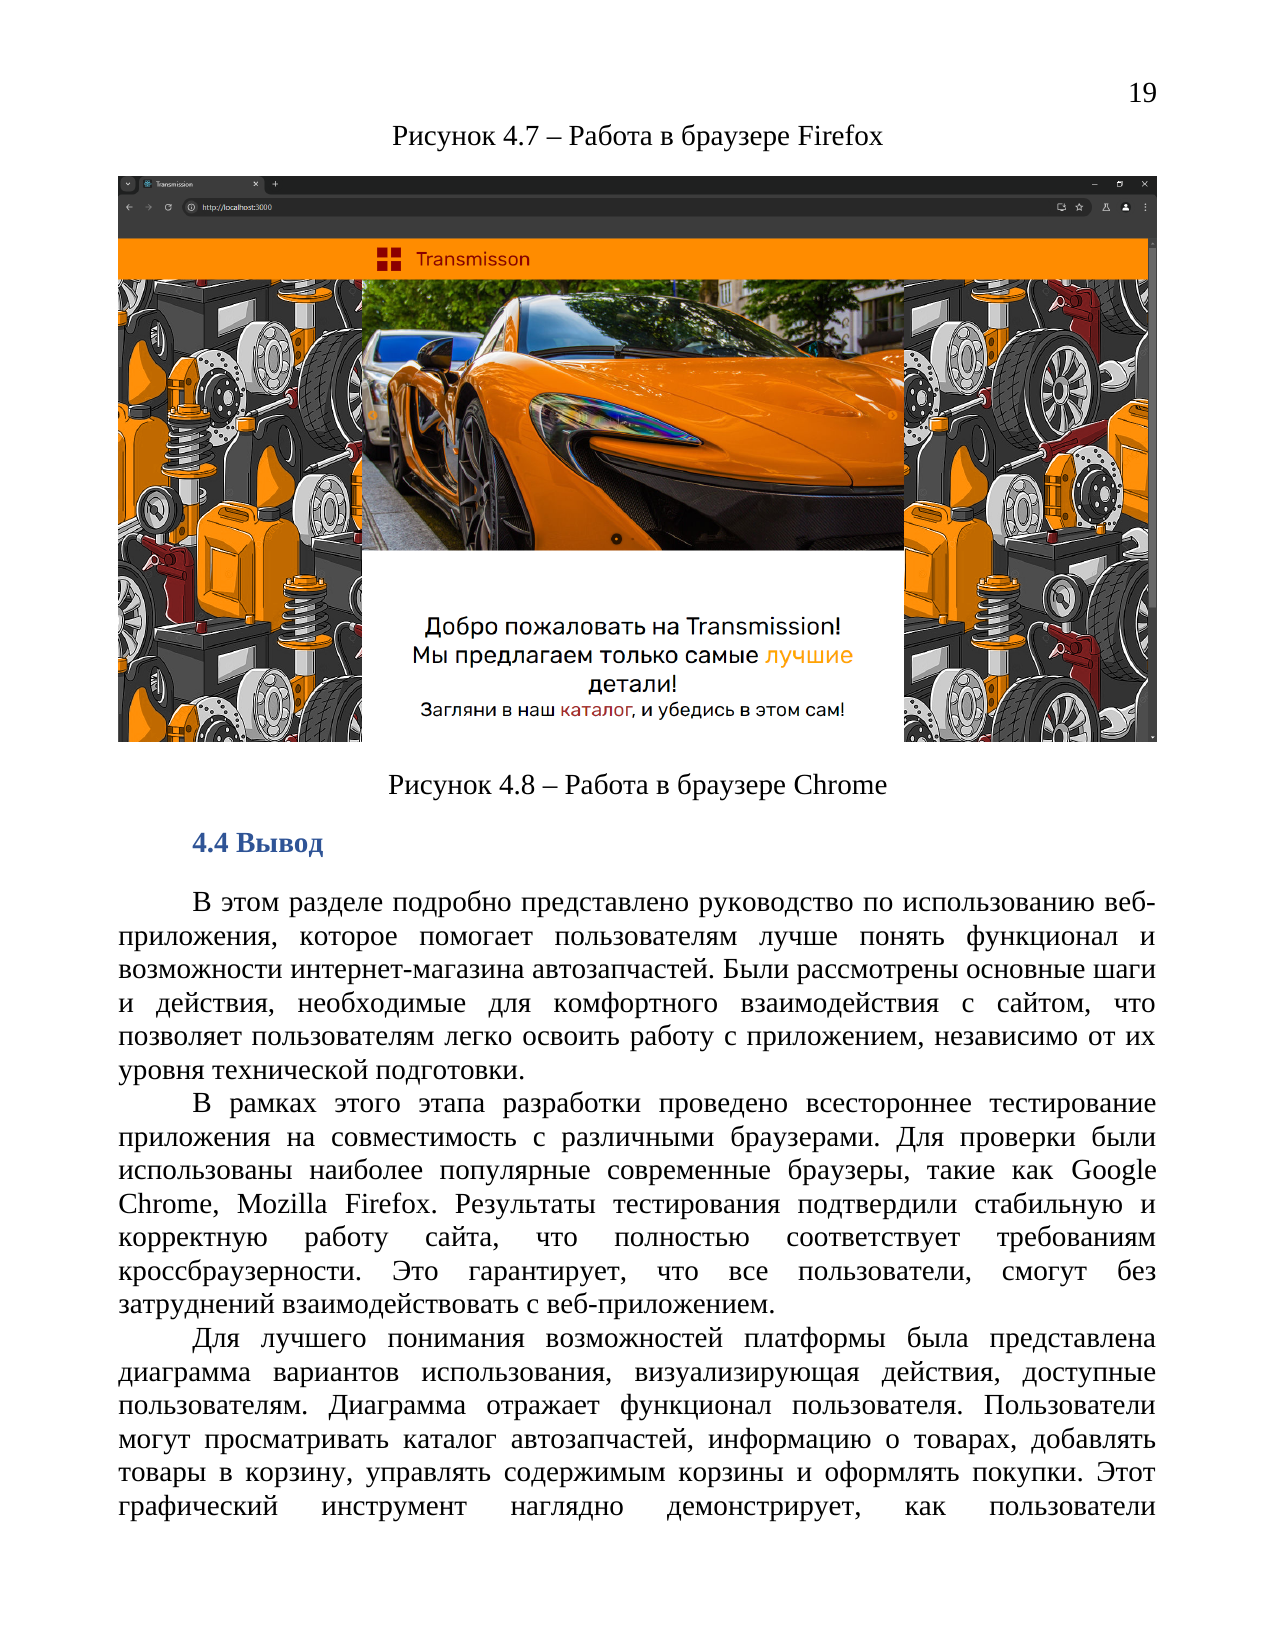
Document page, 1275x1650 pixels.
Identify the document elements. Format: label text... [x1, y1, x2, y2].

text Рисунок 4.8 – Работа в браузере Chrome [118, 767, 1157, 801]
picture [118, 176, 1157, 742]
text В этом разделе подробно представлено руководство по использованию веб-приложения, которое помогает пользователям лучше понять функционал и возможности интернет-магазина автозапчастей. Были рассмотрены основные шаги и действия, необходимые для комфортного взаимодействия с сайтом, что позволяет пользователям легко освоить работу с приложением, независимо от их уровня технической подготовки. [118, 884, 1157, 1085]
text В рамках этого этапа разработки проведено всестороннее тестирование приложения на совместимость с различными браузерами. Для проверки были использованы наиболее популярные современные браузеры, такие как Google Chrome, Mozilla Firefox. Результаты тестирования подтвердили стабильную и корректную работу сайта, что полностью соответствует требованиям кроссбраузерности. Это гарантирует, что все пользователи, смогут без затруднений взаимодействовать с веб-приложением. [118, 1085, 1157, 1320]
text Рисунок 4.7 – Работа в браузере Firefox [118, 118, 1157, 152]
text 4.4 Вывод [192, 826, 1157, 859]
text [118, 1320, 1157, 1521]
